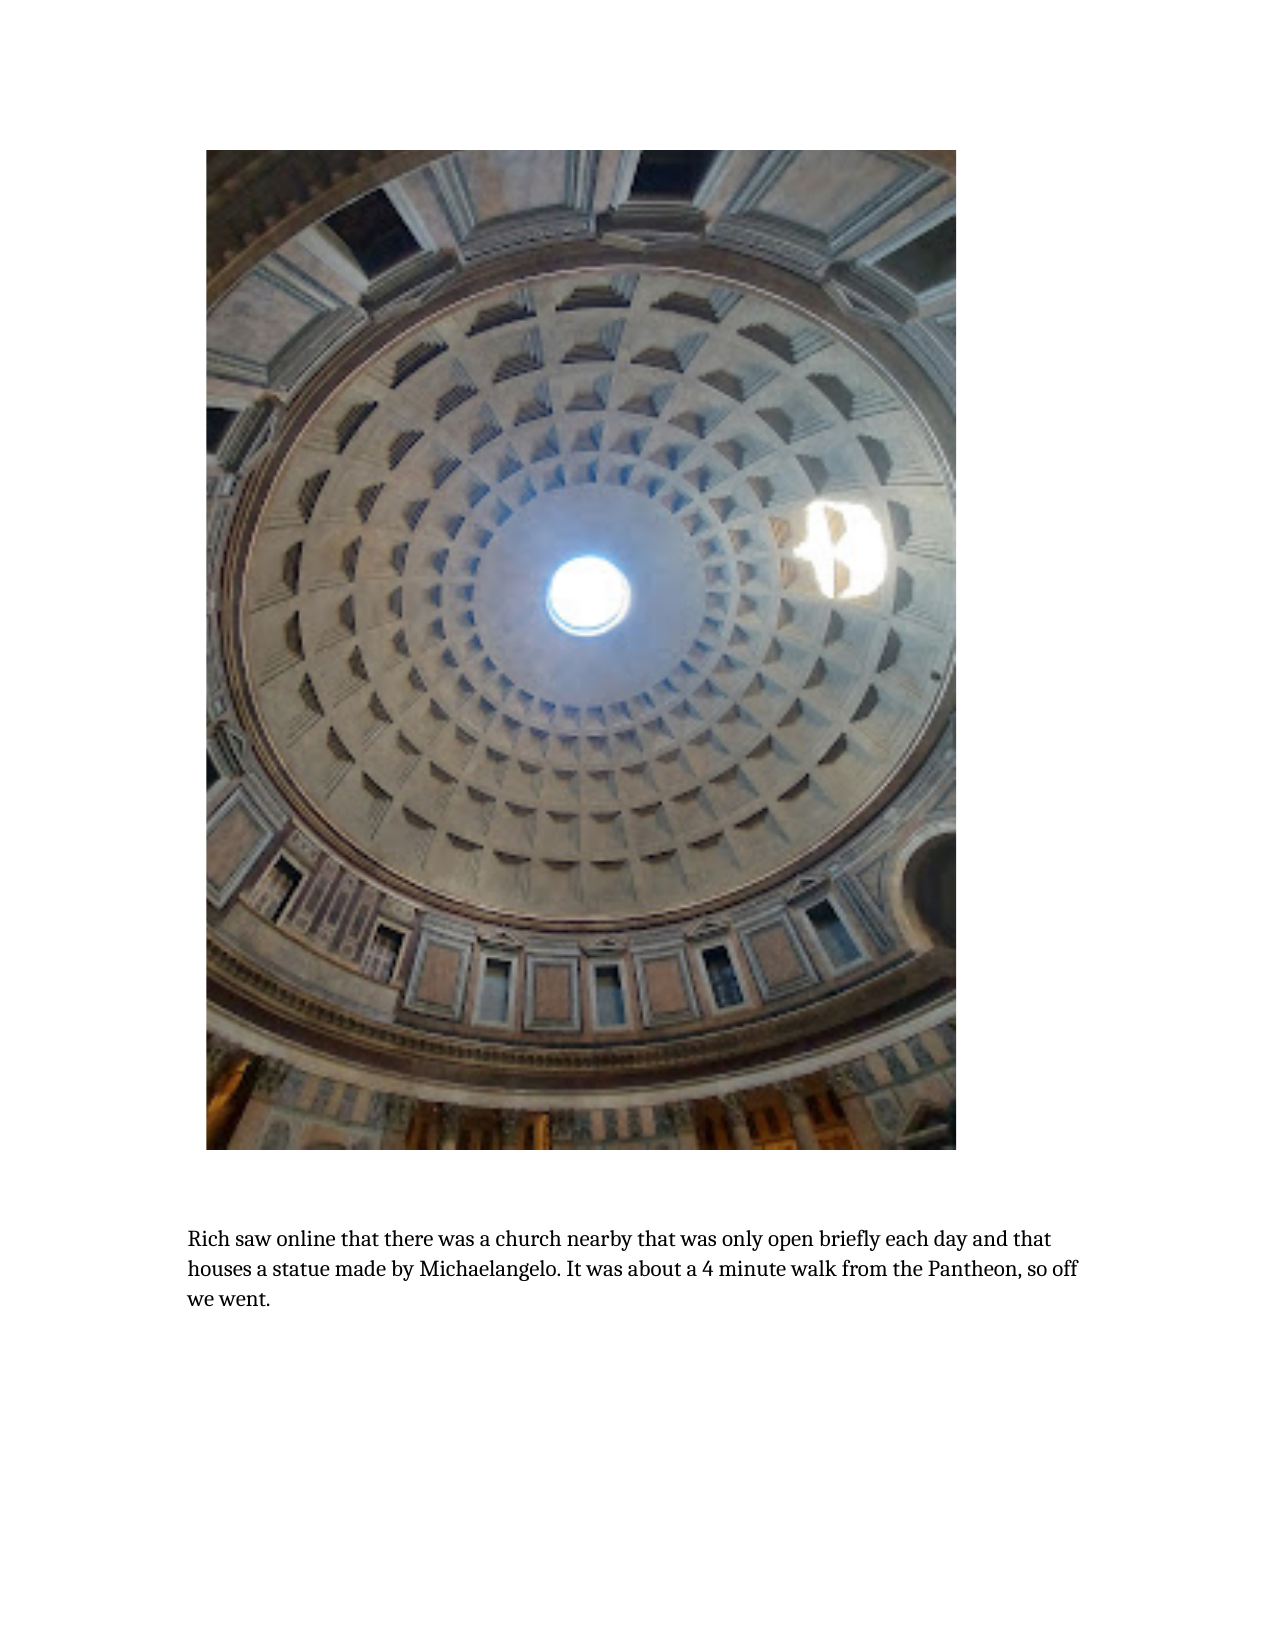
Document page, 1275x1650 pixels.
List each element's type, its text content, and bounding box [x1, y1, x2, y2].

picture [206, 150, 957, 1150]
text Rich saw online that there was a church nearby that was only open briefly each day and that houses a statue made by Michaelangelo. It was about a 4 minute walk from the Pantheon, so off we went. [187, 1226, 1087, 1312]
